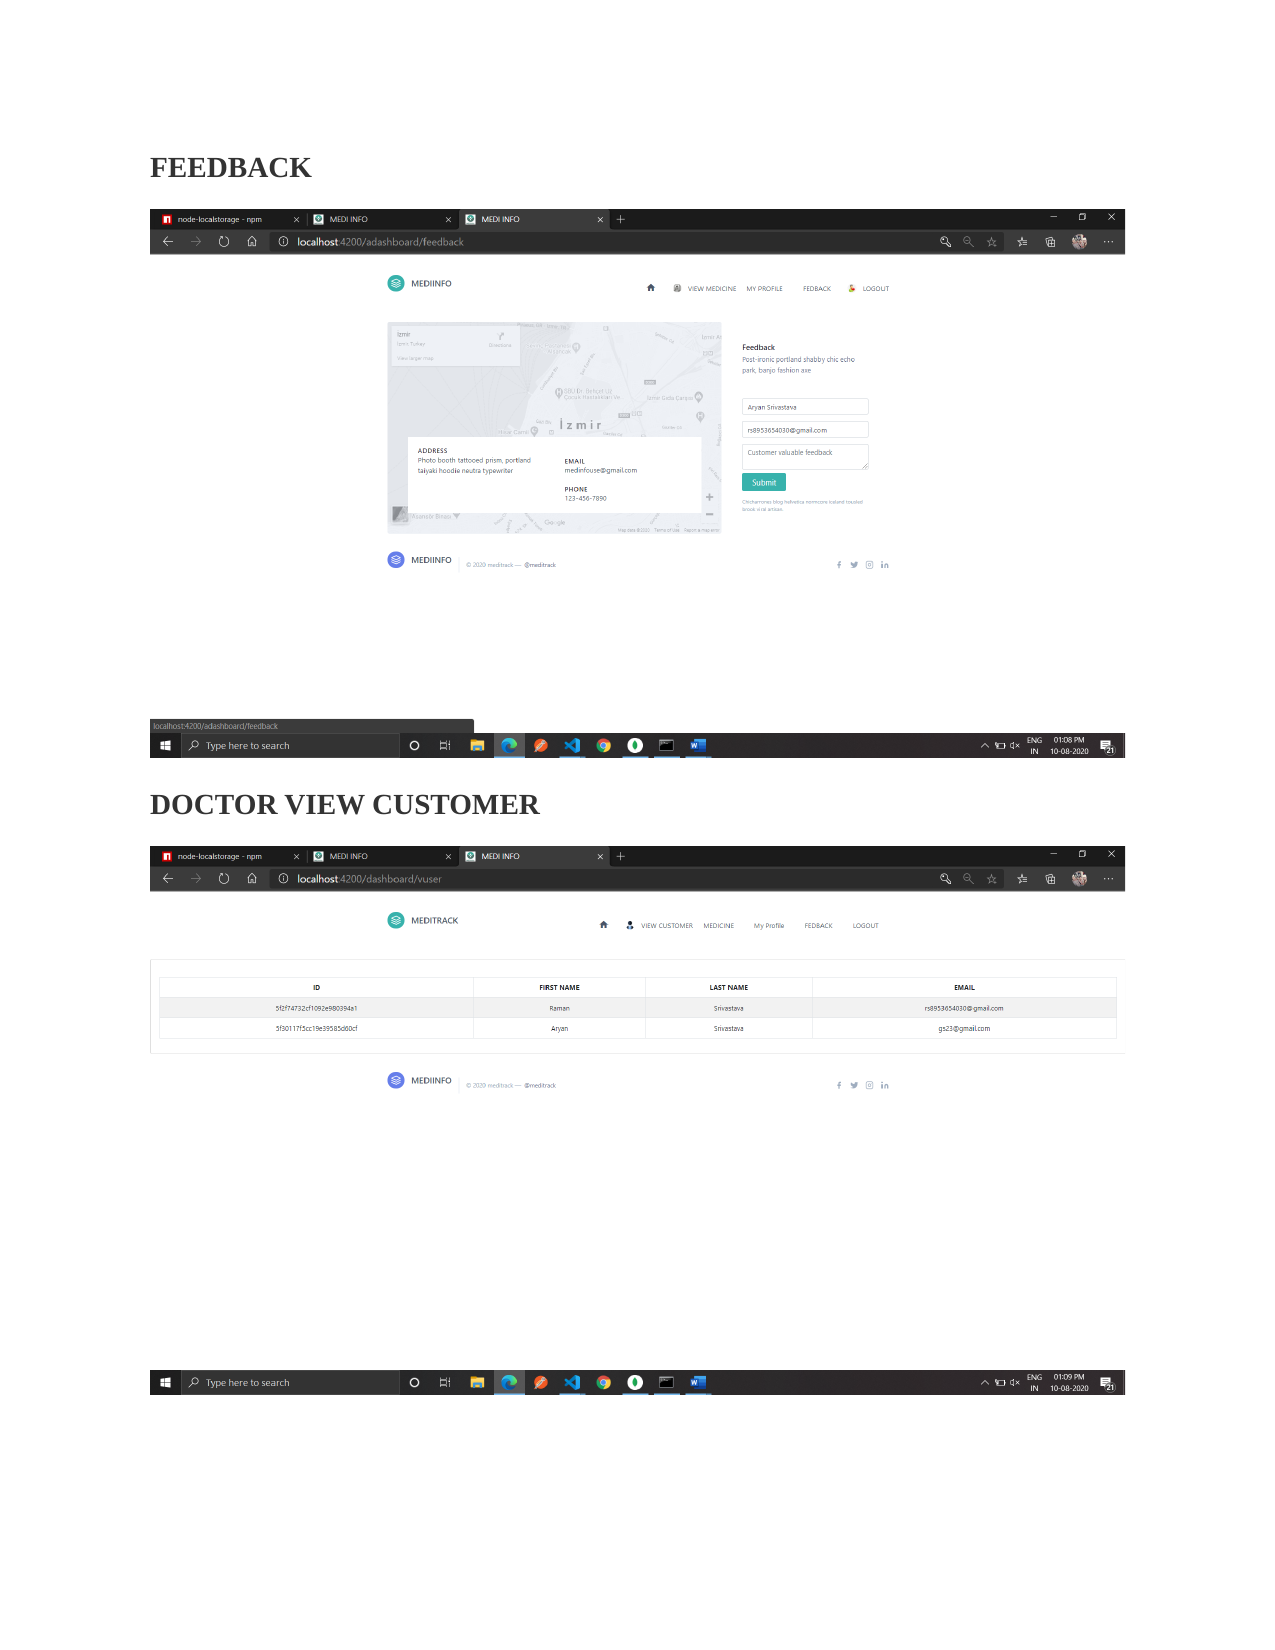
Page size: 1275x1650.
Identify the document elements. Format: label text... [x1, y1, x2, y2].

text FEEDBACK [150, 150, 1125, 183]
picture [150, 846, 1125, 1395]
picture [150, 209, 1125, 758]
text DOCTOR VIEW CUSTOMER [150, 787, 1125, 821]
